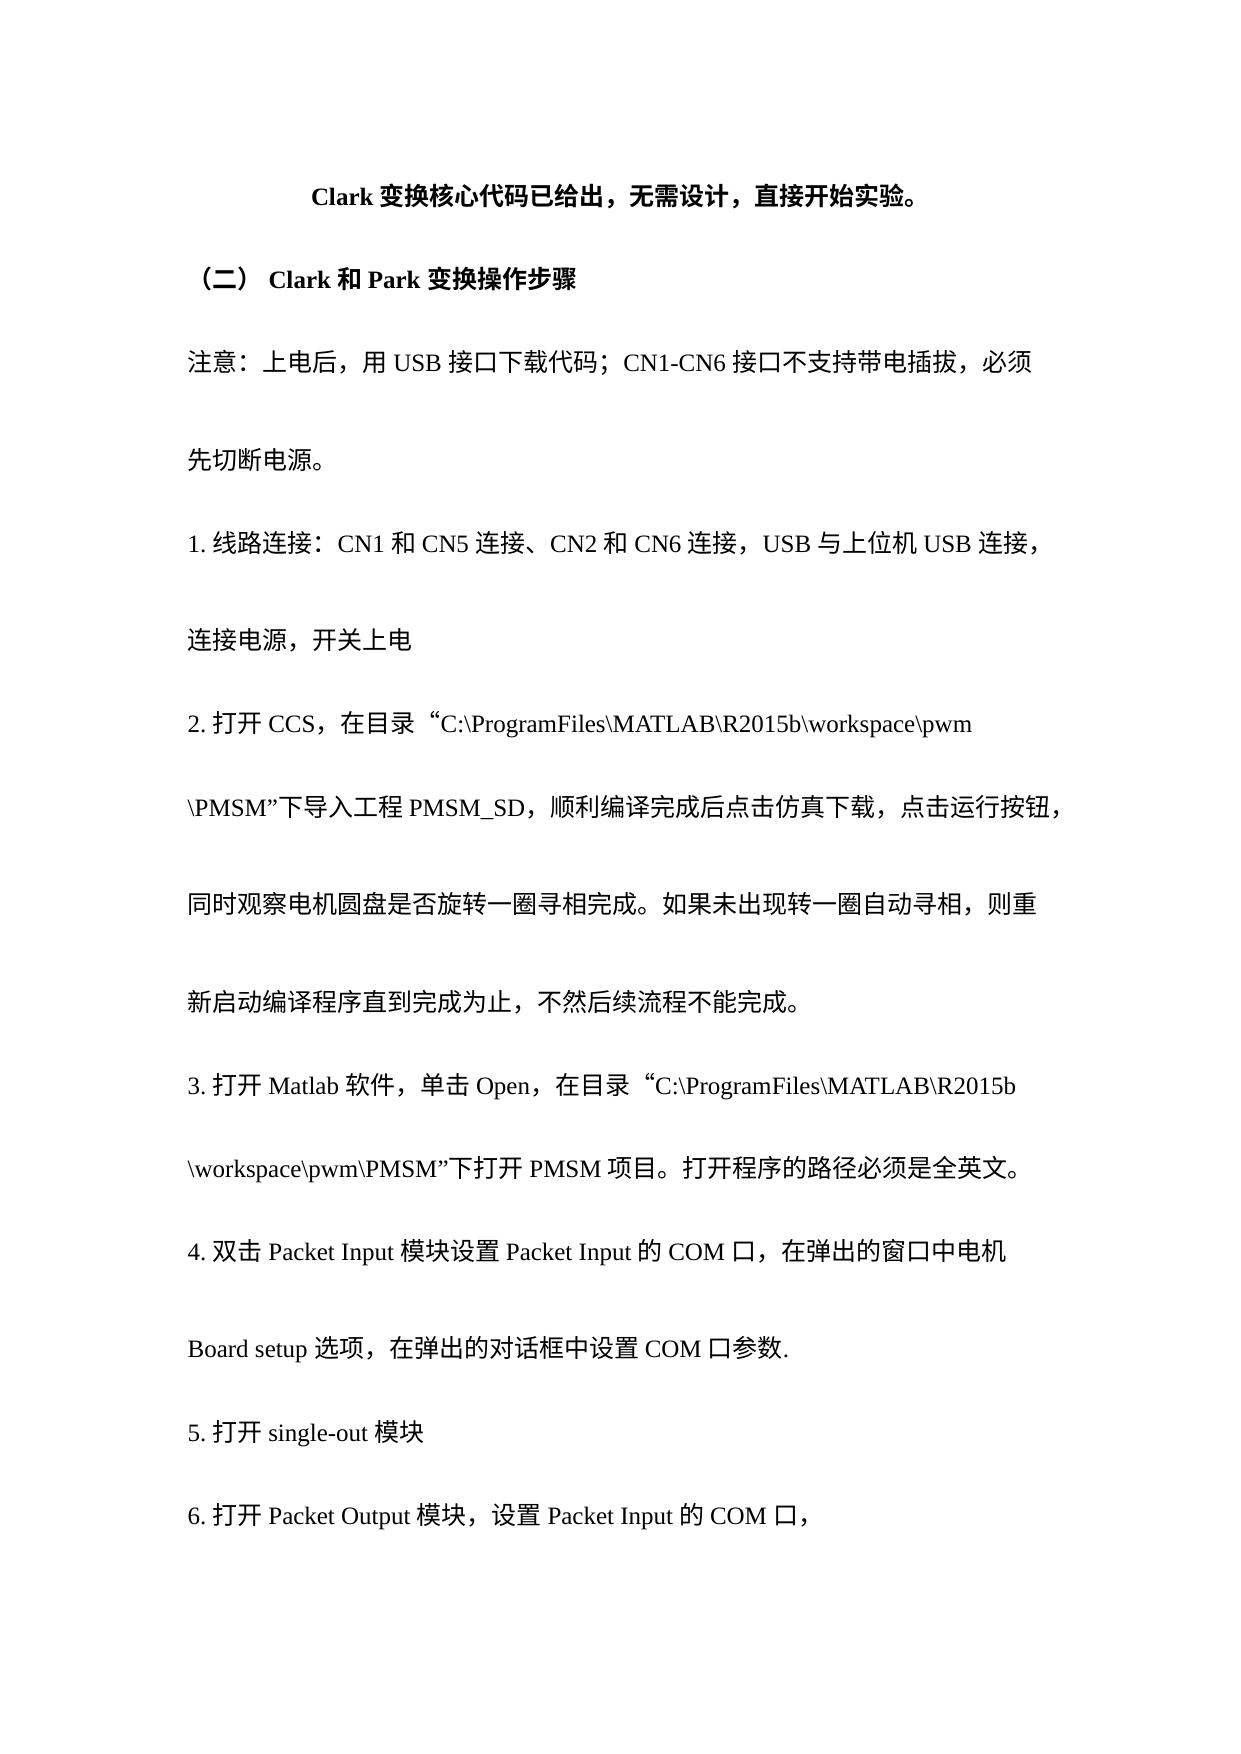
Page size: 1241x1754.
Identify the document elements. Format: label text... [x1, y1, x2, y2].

text \PMSM”下导入工程 PMSM_SD，顺利编译完成后点击仿真下载，点击运行按钮，同时观察电机圆盘是否旋转一圈寻相完成。如果未出现转一圈自动寻相，则重新启动编译程序直到完成为止，不然后续流程不能完成。 [187, 773, 1053, 1033]
text \workspace\pwm\PMSM”下打开 PMSM 项目。打开程序的路径必须是全英文。 [187, 1134, 1053, 1199]
text 3. 打开 Matlab 软件，单击 Open，在目录“C:\ProgramFiles\MATLAB\R2015b [187, 1051, 1053, 1116]
text 4. 双击 Packet Input 模块设置 Packet Input 的 COM 口，在弹出的窗口中电机 Board setup 选项，在弹出的对话框中设置 COM 口参数. [187, 1217, 1053, 1379]
text 1. 线路连接：CN1 和 CN5 连接、CN2 和 CN6 连接，USB 与上位机 USB 连接，连接电源，开关上电 [187, 509, 1053, 671]
text 5. 打开 single-out 模块 [187, 1398, 1053, 1463]
text （二） Clark 和 Park 变换操作步骤 [187, 245, 1053, 310]
text 6. 打开 Packet Output 模块，设置 Packet Input 的 COM 口， [187, 1481, 1053, 1546]
text 注意：上电后，用 USB 接口下载代码；CN1-CN6 接口不支持带电插拔，必须先切断电源。 [187, 328, 1053, 491]
text Clark 变换核心代码已给出，无需设计，直接开始实验。 [187, 162, 1053, 227]
text 2. 打开 CCS，在目录“C:\ProgramFiles\MATLAB\R2015b\workspace\pwm [187, 689, 1053, 754]
